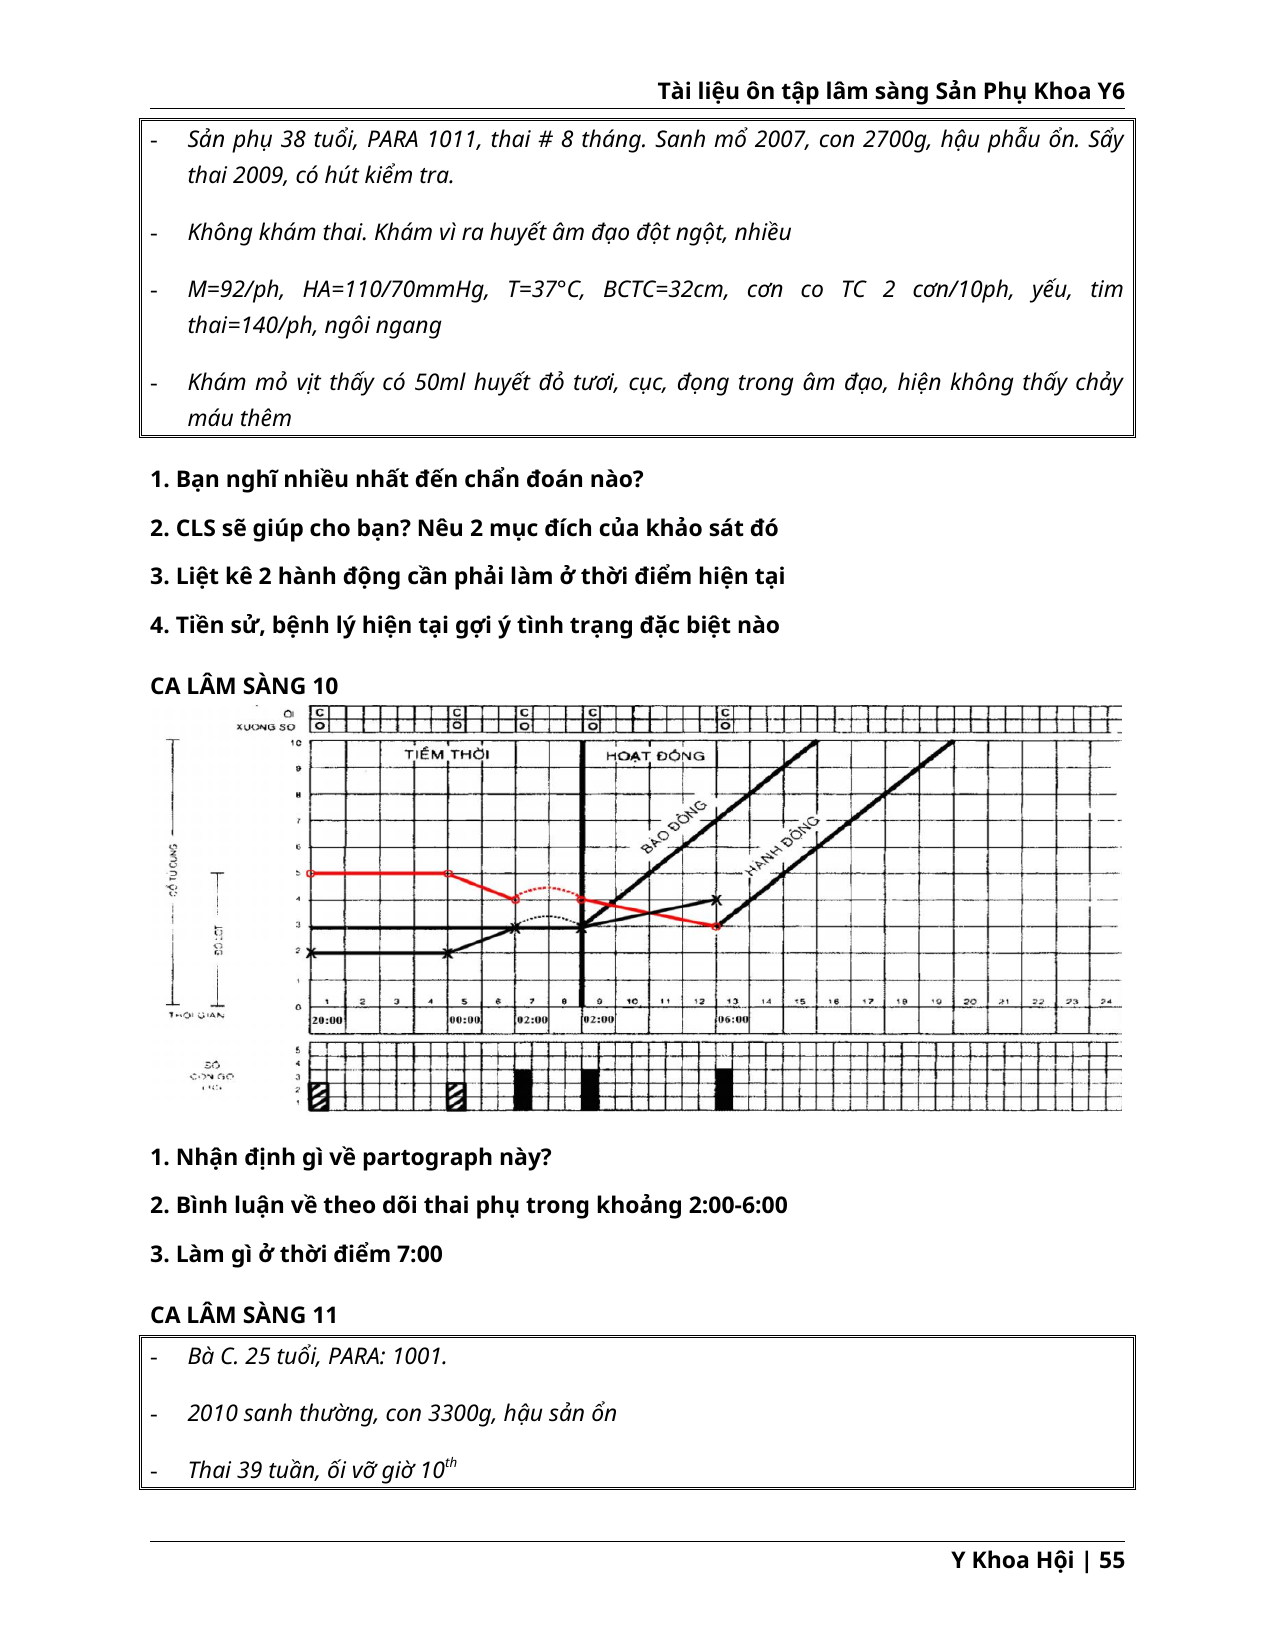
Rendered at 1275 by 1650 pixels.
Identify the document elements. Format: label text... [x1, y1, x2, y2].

subtitle 2. Bình luận về theo dõi thai phụ trong khoảng 2:00-6:00 [150, 1189, 1125, 1221]
text Bà C. 25 tuổi, PARA: 1001. [142, 1338, 1133, 1371]
text M=92/ph, HA=110/70mmHg, T=37°C, BCTC=32cm, cơn co TC 2 cơn/10ph, yếu, tim thai=140/ph, ngôi ngang [142, 268, 1133, 340]
subtitle 4. Tiền sử, bệnh lý hiện tại gợi ý tình trạng đặc biệt nào [150, 609, 1125, 640]
subtitle 3. Liệt kê 2 hành động cần phải làm ở thời điểm hiện tại [150, 560, 1125, 592]
subtitle 1. Nhận định gì về partograph này? [150, 1141, 1125, 1172]
text Không khám thai. Khám vì ra huyết âm đạo đột ngột, nhiều [142, 211, 1133, 247]
text Sản phụ 38 tuổi, PARA 1011, thai # 8 tháng. Sanh mổ 2007, con 2700g, hậu phẫu ổn. Sẩy thai 2009, có hút kiểm tra. [142, 121, 1133, 191]
text Khám mỏ vịt thấy có 50ml huyết đỏ tươi, cục, đọng trong âm đạo, hiện không thấy chảy máu thêm [142, 360, 1133, 435]
picture [150, 705, 1122, 1116]
subtitle ca lâm sàng 10 [150, 670, 1125, 701]
text Thai 39 tuần, ối vỡ giờ 10th [142, 1448, 1133, 1487]
subtitle ca lâm sàng 11 [150, 1299, 1125, 1330]
subtitle 3. Làm gì ở thời điểm 7:00 [150, 1238, 1125, 1269]
text 2010 sanh thường, con 3300g, hậu sản ổn [142, 1392, 1133, 1428]
subtitle 1. Bạn nghĩ nhiều nhất đến chẩn đoán nào? [150, 463, 1125, 495]
subtitle 2. CLS sẽ giúp cho bạn? Nêu 2 mục đích của khảo sát đó [150, 512, 1125, 543]
